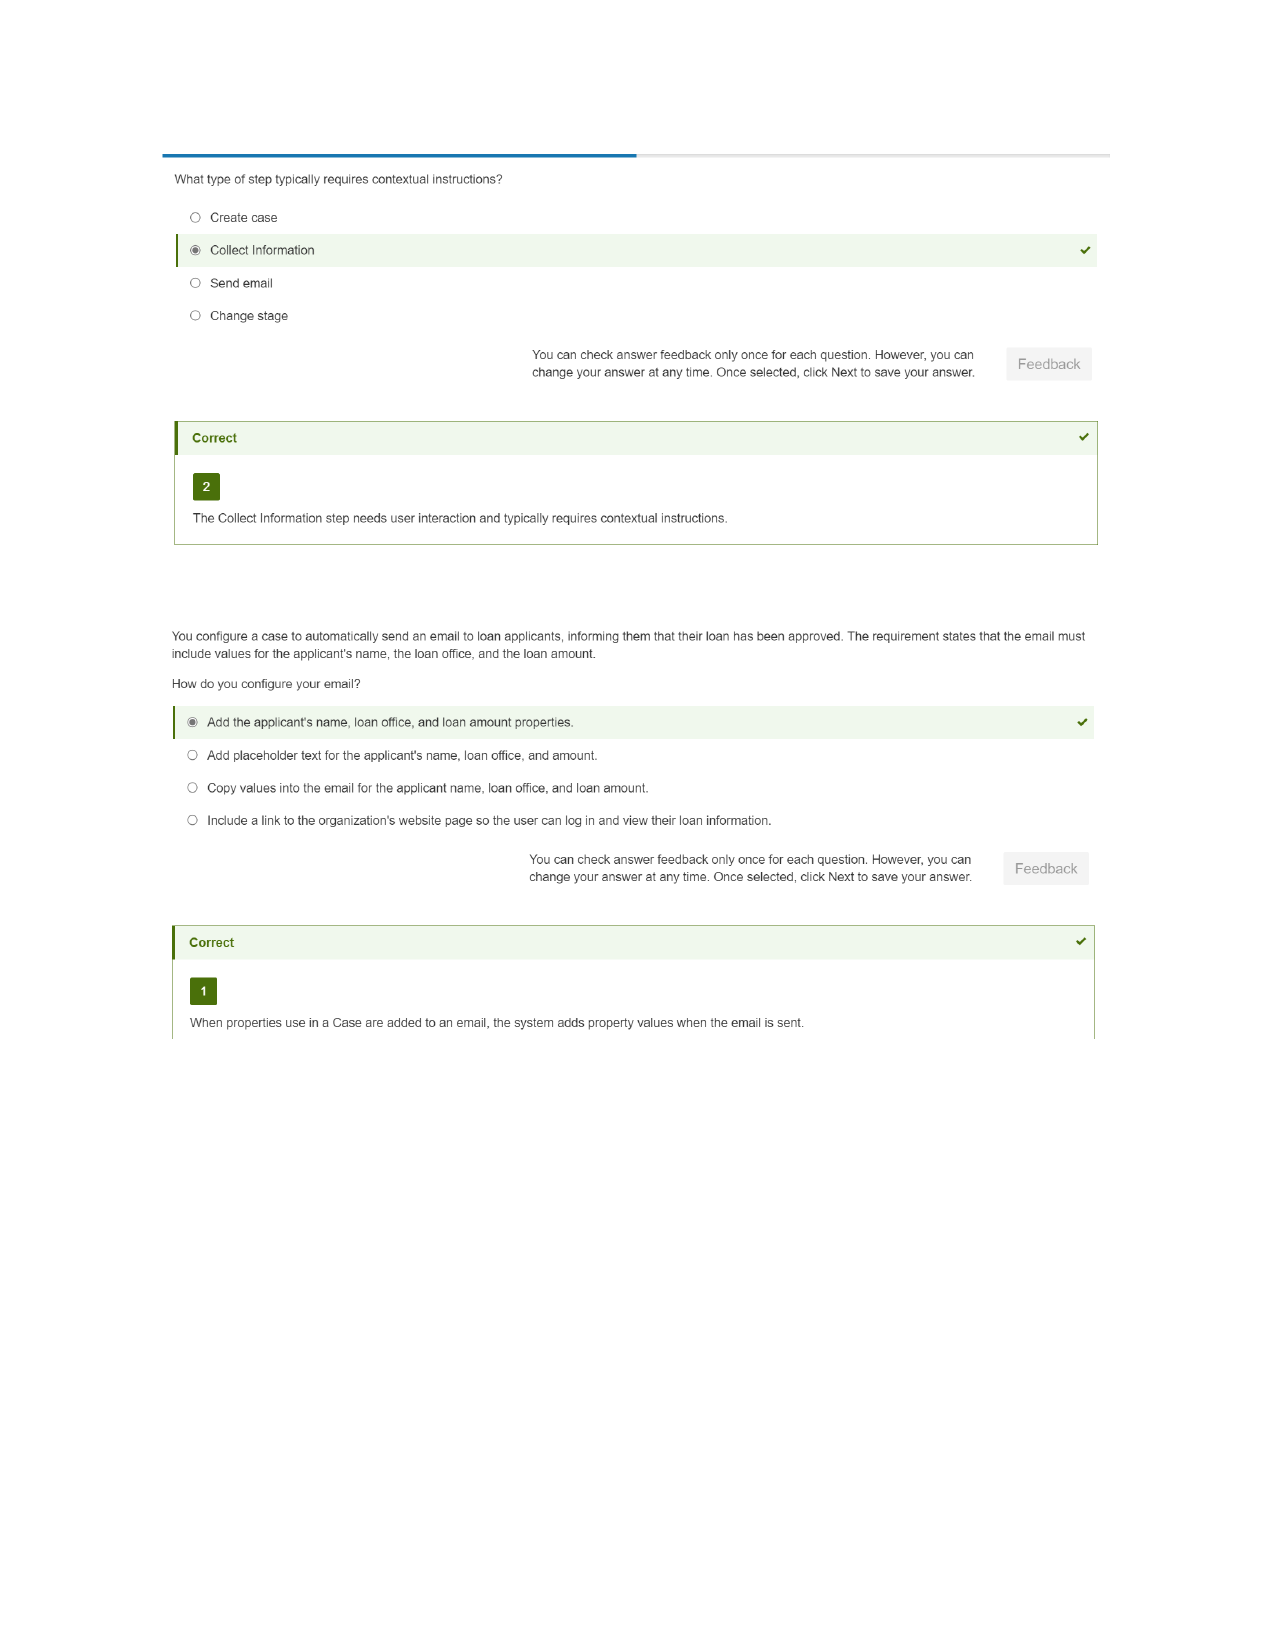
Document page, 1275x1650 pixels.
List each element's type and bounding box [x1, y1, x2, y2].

picture [150, 150, 1125, 556]
picture [150, 621, 1125, 1039]
